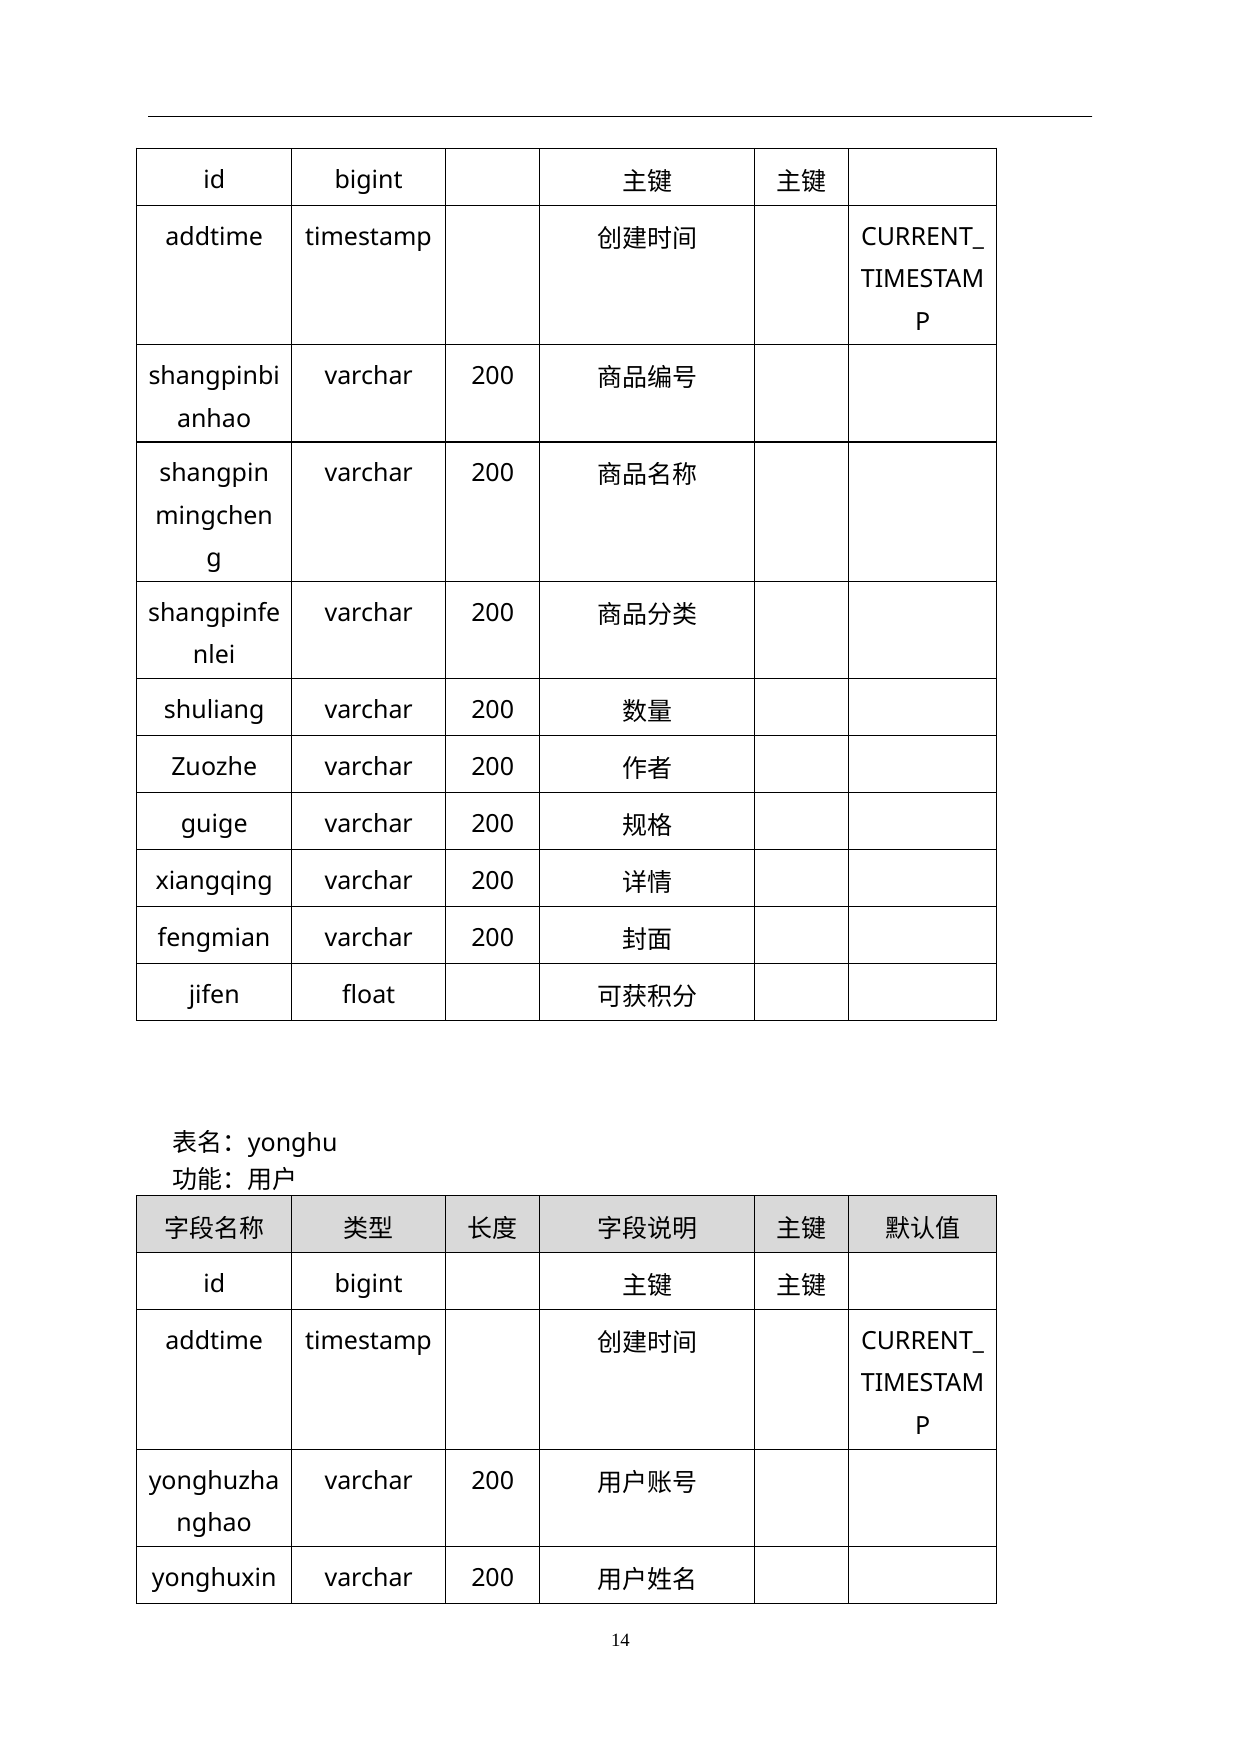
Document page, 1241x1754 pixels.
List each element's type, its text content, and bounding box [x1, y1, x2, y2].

table_cell [755, 1547, 848, 1603]
table_cell 200 [446, 679, 539, 735]
table_cell varchar [292, 850, 445, 906]
table_cell addtime [137, 1310, 291, 1449]
table_cell [849, 736, 996, 792]
table_cell 商品编号 [540, 345, 754, 441]
table_cell addtime [137, 206, 291, 344]
table_cell 创建时间 [540, 1310, 754, 1449]
table_cell [446, 206, 539, 344]
text 功能：用户 [148, 1159, 1092, 1195]
table_cell [849, 850, 996, 906]
table_cell 200 [446, 345, 539, 441]
table_cell yonghuxingming [137, 1547, 291, 1603]
table_cell 创建时间 [540, 206, 754, 344]
table_cell varchar [292, 793, 445, 849]
table_cell 商品名称 [540, 443, 754, 581]
table_cell [446, 1253, 539, 1309]
table_cell shuliang [137, 679, 291, 735]
table_cell varchar [292, 582, 445, 678]
table_cell 主键 [540, 1253, 754, 1309]
table_cell 可获积分 [540, 964, 754, 1019]
table_cell 主键 [755, 1253, 848, 1309]
table_cell [849, 345, 996, 441]
table_cell [755, 345, 848, 441]
table_cell [849, 679, 996, 735]
table_cell 用户账号 [540, 1450, 754, 1546]
table_cell [755, 679, 848, 735]
table_cell varchar [292, 907, 445, 963]
table_cell [755, 850, 848, 906]
table_cell 200 [446, 736, 539, 792]
table_cell [849, 1450, 996, 1546]
table_cell 200 [446, 1450, 539, 1546]
table_cell Zuozhe [137, 736, 291, 792]
table_cell [755, 443, 848, 581]
table_cell [755, 964, 848, 1019]
table_cell float [292, 964, 445, 1019]
table_cell 主键 [755, 149, 848, 204]
table_cell 数量 [540, 679, 754, 735]
table_cell jifen [137, 964, 291, 1019]
table_cell [849, 443, 996, 581]
table_cell 200 [446, 1547, 539, 1603]
table_cell 200 [446, 443, 539, 581]
table_cell 封面 [540, 907, 754, 963]
table_cell varchar [292, 345, 445, 441]
table_cell [849, 1547, 996, 1603]
table_cell varchar [292, 443, 445, 581]
table_cell [849, 149, 996, 204]
table_cell [849, 964, 996, 1019]
table_cell 主键 [540, 149, 754, 204]
text 表名：yonghu [148, 1123, 1092, 1159]
table_cell [849, 582, 996, 678]
table_cell CURRENT_TIMESTAMP [849, 1310, 996, 1449]
table_cell guige [137, 793, 291, 849]
table_cell [755, 736, 848, 792]
table_cell [849, 1253, 996, 1309]
table_cell [755, 1450, 848, 1546]
table_cell 200 [446, 850, 539, 906]
table_header 类型 [292, 1196, 445, 1252]
table_header 长度 [446, 1196, 539, 1252]
table_cell [446, 964, 539, 1019]
table_cell [755, 793, 848, 849]
table_cell timestamp [292, 206, 445, 344]
table_cell [755, 582, 848, 678]
table_cell varchar [292, 679, 445, 735]
table_cell bigint [292, 1253, 445, 1309]
table_cell [446, 149, 539, 204]
table_cell [849, 793, 996, 849]
table_cell id [137, 149, 291, 204]
table_cell 200 [446, 793, 539, 849]
table_cell [849, 907, 996, 963]
table_cell varchar [292, 736, 445, 792]
table_cell 200 [446, 582, 539, 678]
table_cell [755, 1310, 848, 1449]
table_cell 200 [446, 907, 539, 963]
table_cell yonghuzhanghao [137, 1450, 291, 1546]
table_header 主键 [755, 1196, 848, 1252]
table_header 字段名称 [137, 1196, 291, 1252]
table_cell timestamp [292, 1310, 445, 1449]
table_cell fengmian [137, 907, 291, 963]
table_cell xiangqing [137, 850, 291, 906]
table_header 默认值 [849, 1196, 996, 1252]
table_header 字段说明 [540, 1196, 754, 1252]
table_cell 作者 [540, 736, 754, 792]
table_cell [755, 907, 848, 963]
table_cell shangpinfenlei [137, 582, 291, 678]
table_cell varchar [292, 1547, 445, 1603]
table_cell shangpinmingcheng [137, 443, 291, 581]
table_cell 详情 [540, 850, 754, 906]
table_cell id [137, 1253, 291, 1309]
table_cell 规格 [540, 793, 754, 849]
table_cell 商品分类 [540, 582, 754, 678]
table_cell [446, 1310, 539, 1449]
table_cell 用户姓名 [540, 1547, 754, 1603]
table_cell shangpinbianhao [137, 345, 291, 441]
table_cell bigint [292, 149, 445, 204]
table_cell varchar [292, 1450, 445, 1546]
table_cell CURRENT_TIMESTAMP [849, 206, 996, 344]
table_cell [755, 206, 848, 344]
